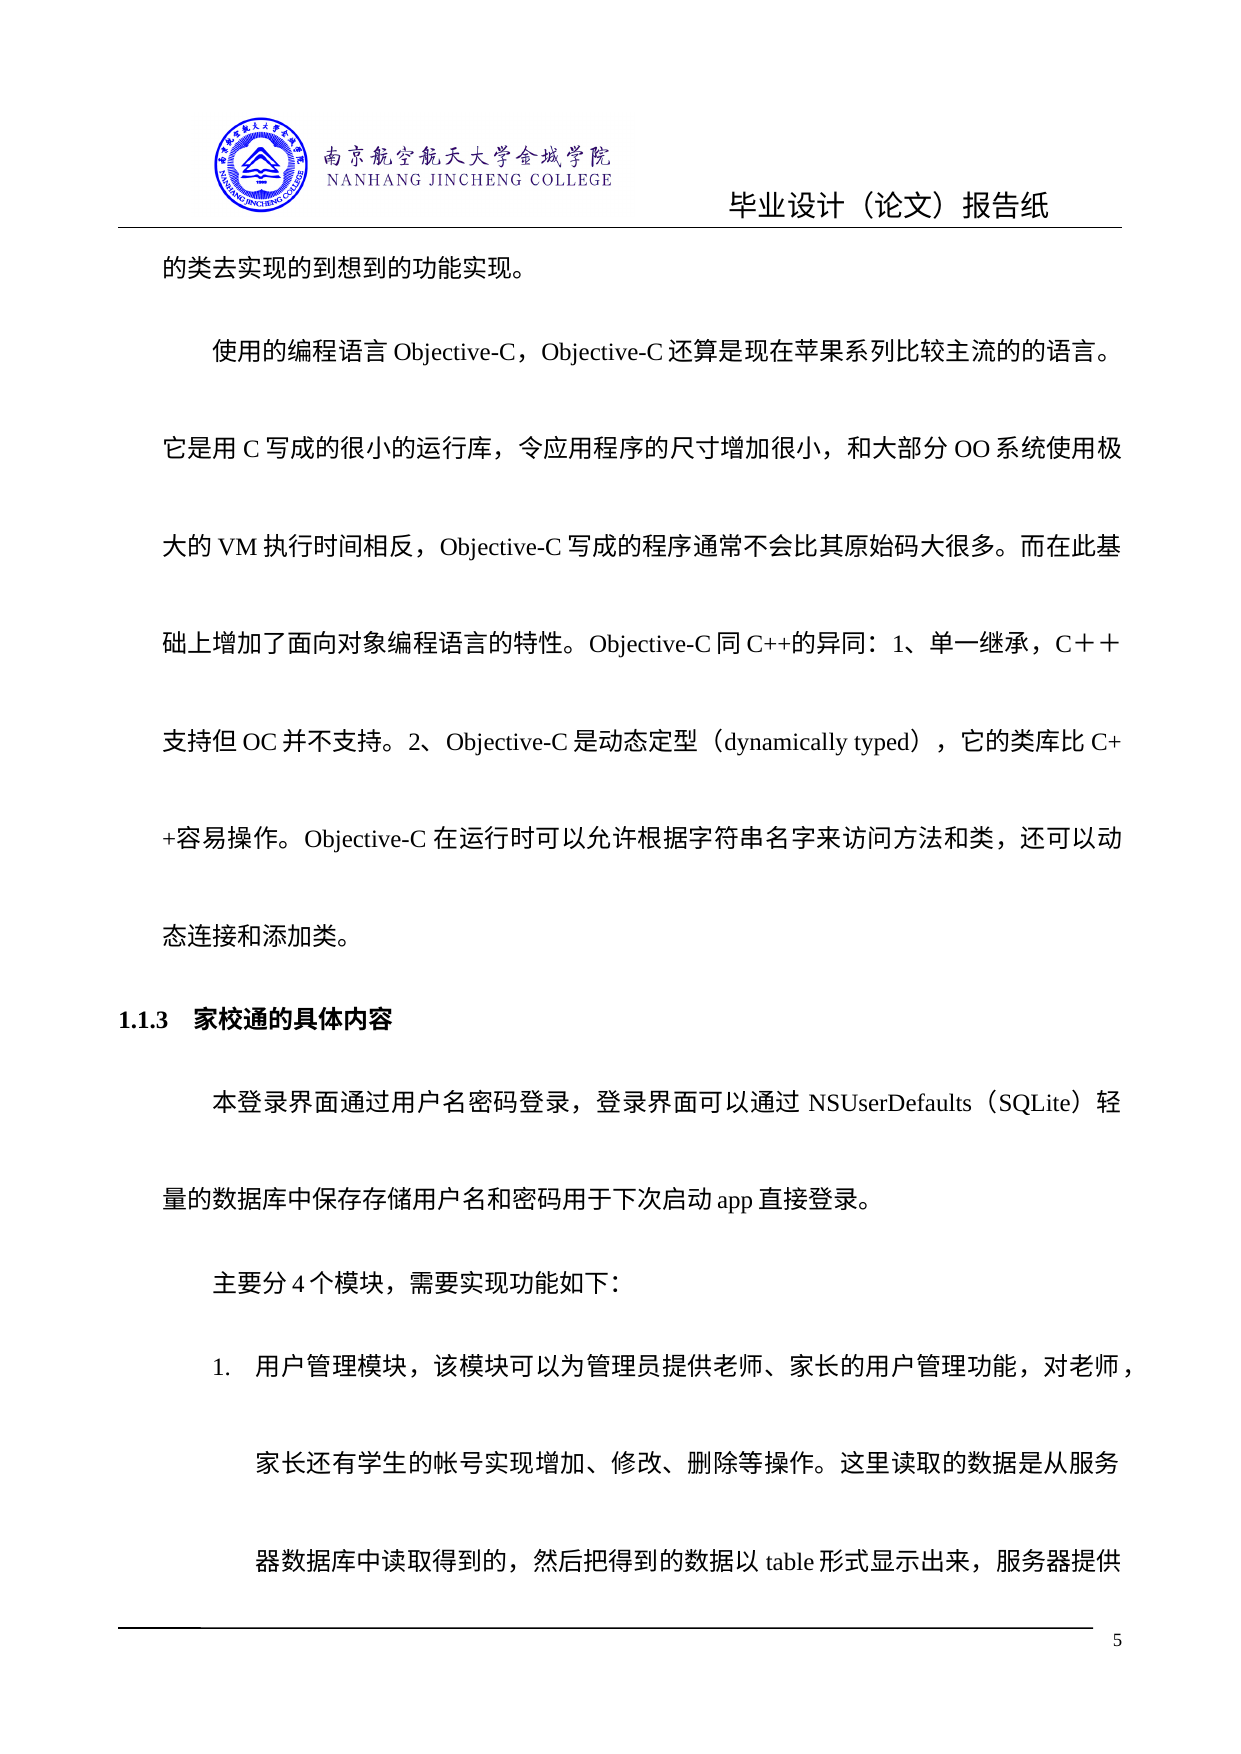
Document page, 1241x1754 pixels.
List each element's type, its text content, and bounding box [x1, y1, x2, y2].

text 本登录界面通过用户名密码登录，登录界面可以通过NSUserDefaults（SQLite）轻量的数据库中保存存储用户名和密码用于下次启动app直接登录。 [162, 1068, 1122, 1231]
list 家校通的具体内容 [118, 985, 1122, 1050]
text 使用的编程语言Objective-C，Objective-C还算是现在苹果系列比较主流的的语言。它是用C写成的很小的运行库，令应用程序的尺寸增加很小，和大部分OO系统使用极大的VM执行时间相反，Objective-C写成的程序通常不会比其原始码大很多。而在此基础上增加了面向对象编程语言的特性。Objective-C同C++的异同：1、单一继承，C＋＋支持但OC并不支持。2、Objective-C是动态定型（dynamically typed），它的类库比C++容易操作。Objective-C 在运行时可以允许根据字符串名字来访问方法和类，还可以动态连接和添加类。 [162, 317, 1122, 967]
text 主要分4个模块，需要实现功能如下： [162, 1249, 1122, 1314]
picture [191, 112, 635, 217]
list 用户管理模块，该模块可以为管理员提供老师、家长的用户管理功能，对老师，家长还有学生的帐号实现增加、修改、删除等操作。这里读取的数据是从服务器数据库中读取得到的，然后把得到的数据以table形式显示出来，服务器提供修改数据的接口，修改的数据通过接口返回给服务器，服务器对数据库实现相应的操作。 [212, 1332, 1122, 1592]
